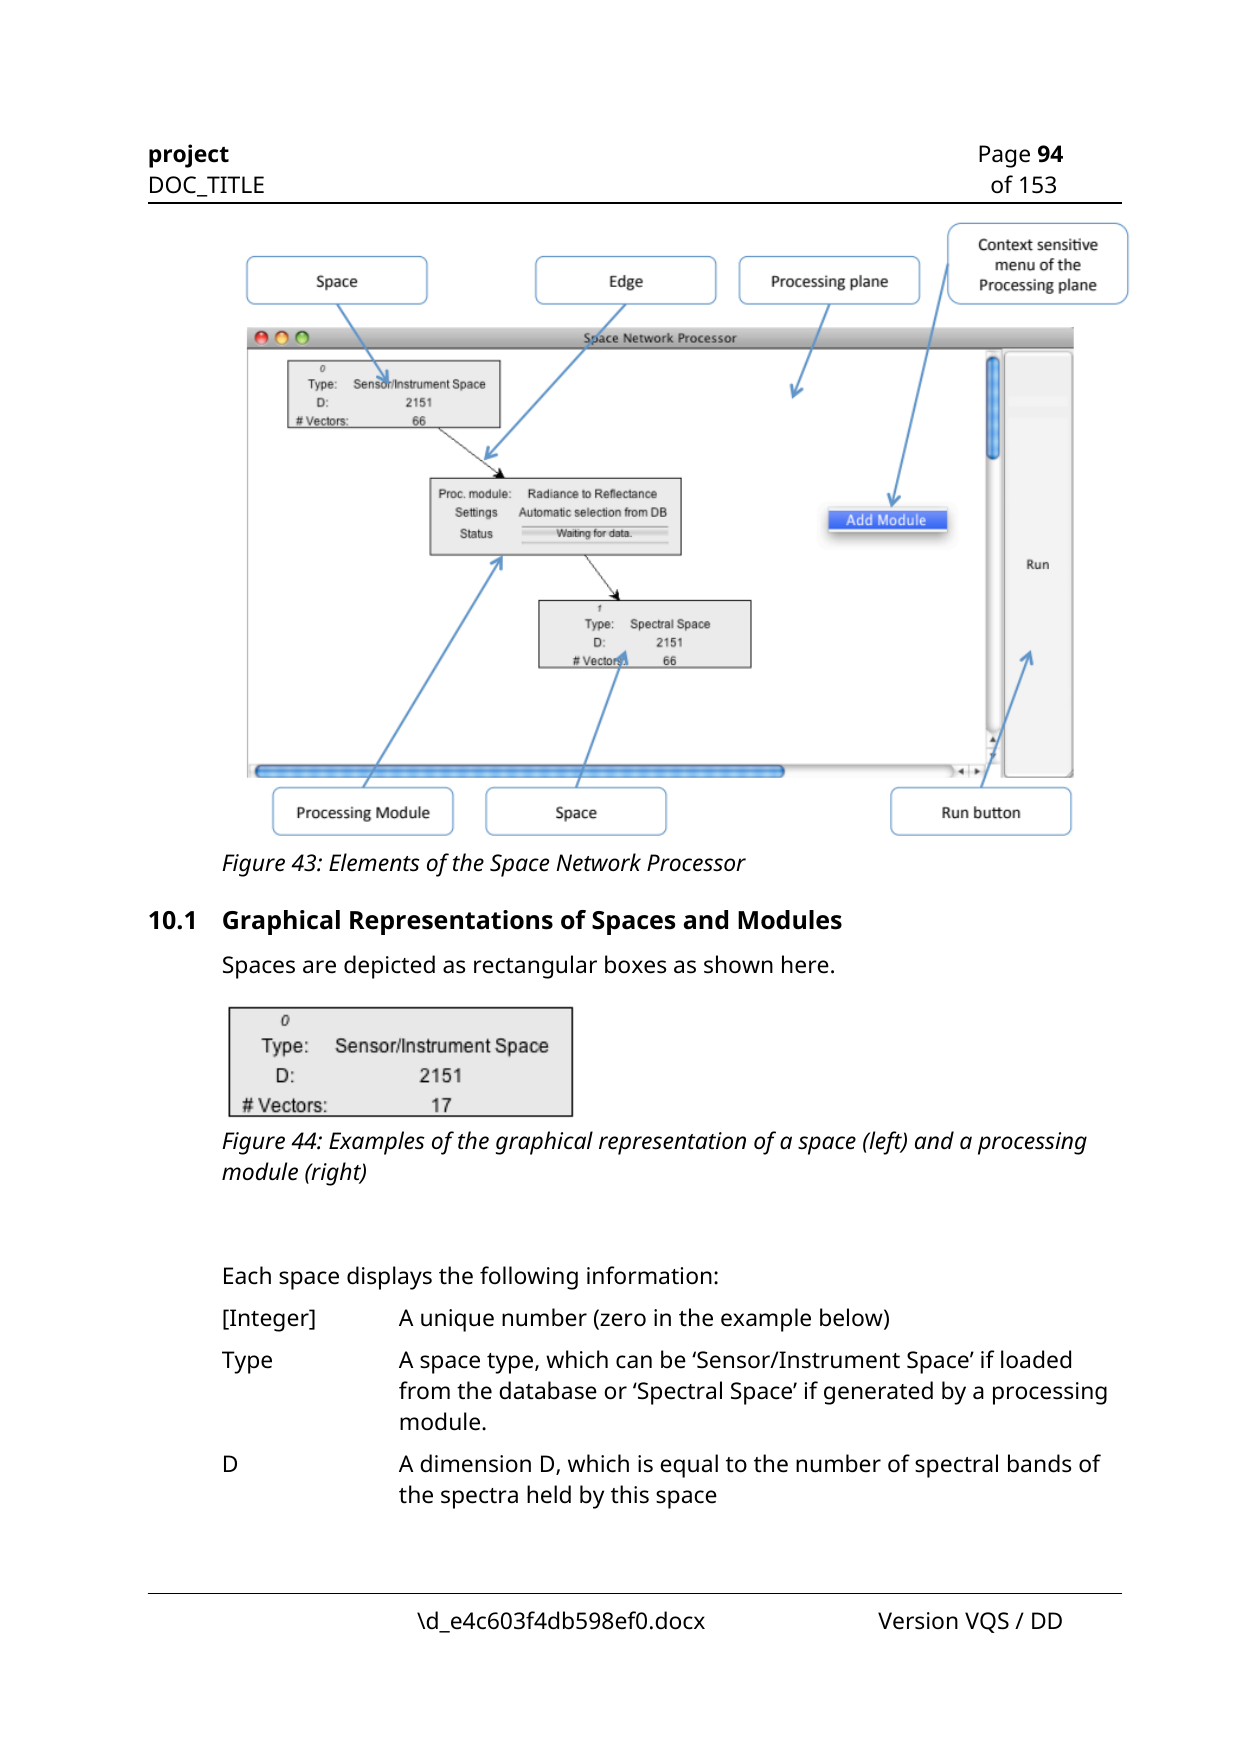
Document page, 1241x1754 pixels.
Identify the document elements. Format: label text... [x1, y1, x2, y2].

text [Integer] A unique number (zero in the example below) [222, 1302, 1122, 1333]
subtitle Graphical Representations of Spaces and Modules [148, 903, 1122, 937]
text Each space displays the following information: [222, 1260, 1122, 1291]
text Spaces are depicted as rectangular boxes as shown here. [222, 949, 1122, 981]
text 44 [222, 1125, 1122, 1187]
text Type A space type, which can be ‘Sensor/Instrument Space’ if loaded from the database or ‘Spectral Space’ if generated by a processing module. [222, 1343, 1122, 1437]
text D A dimension D, which is equal to the number of spectral bands of the spectra held by this space [222, 1448, 1122, 1510]
picture [221, 1001, 578, 1125]
